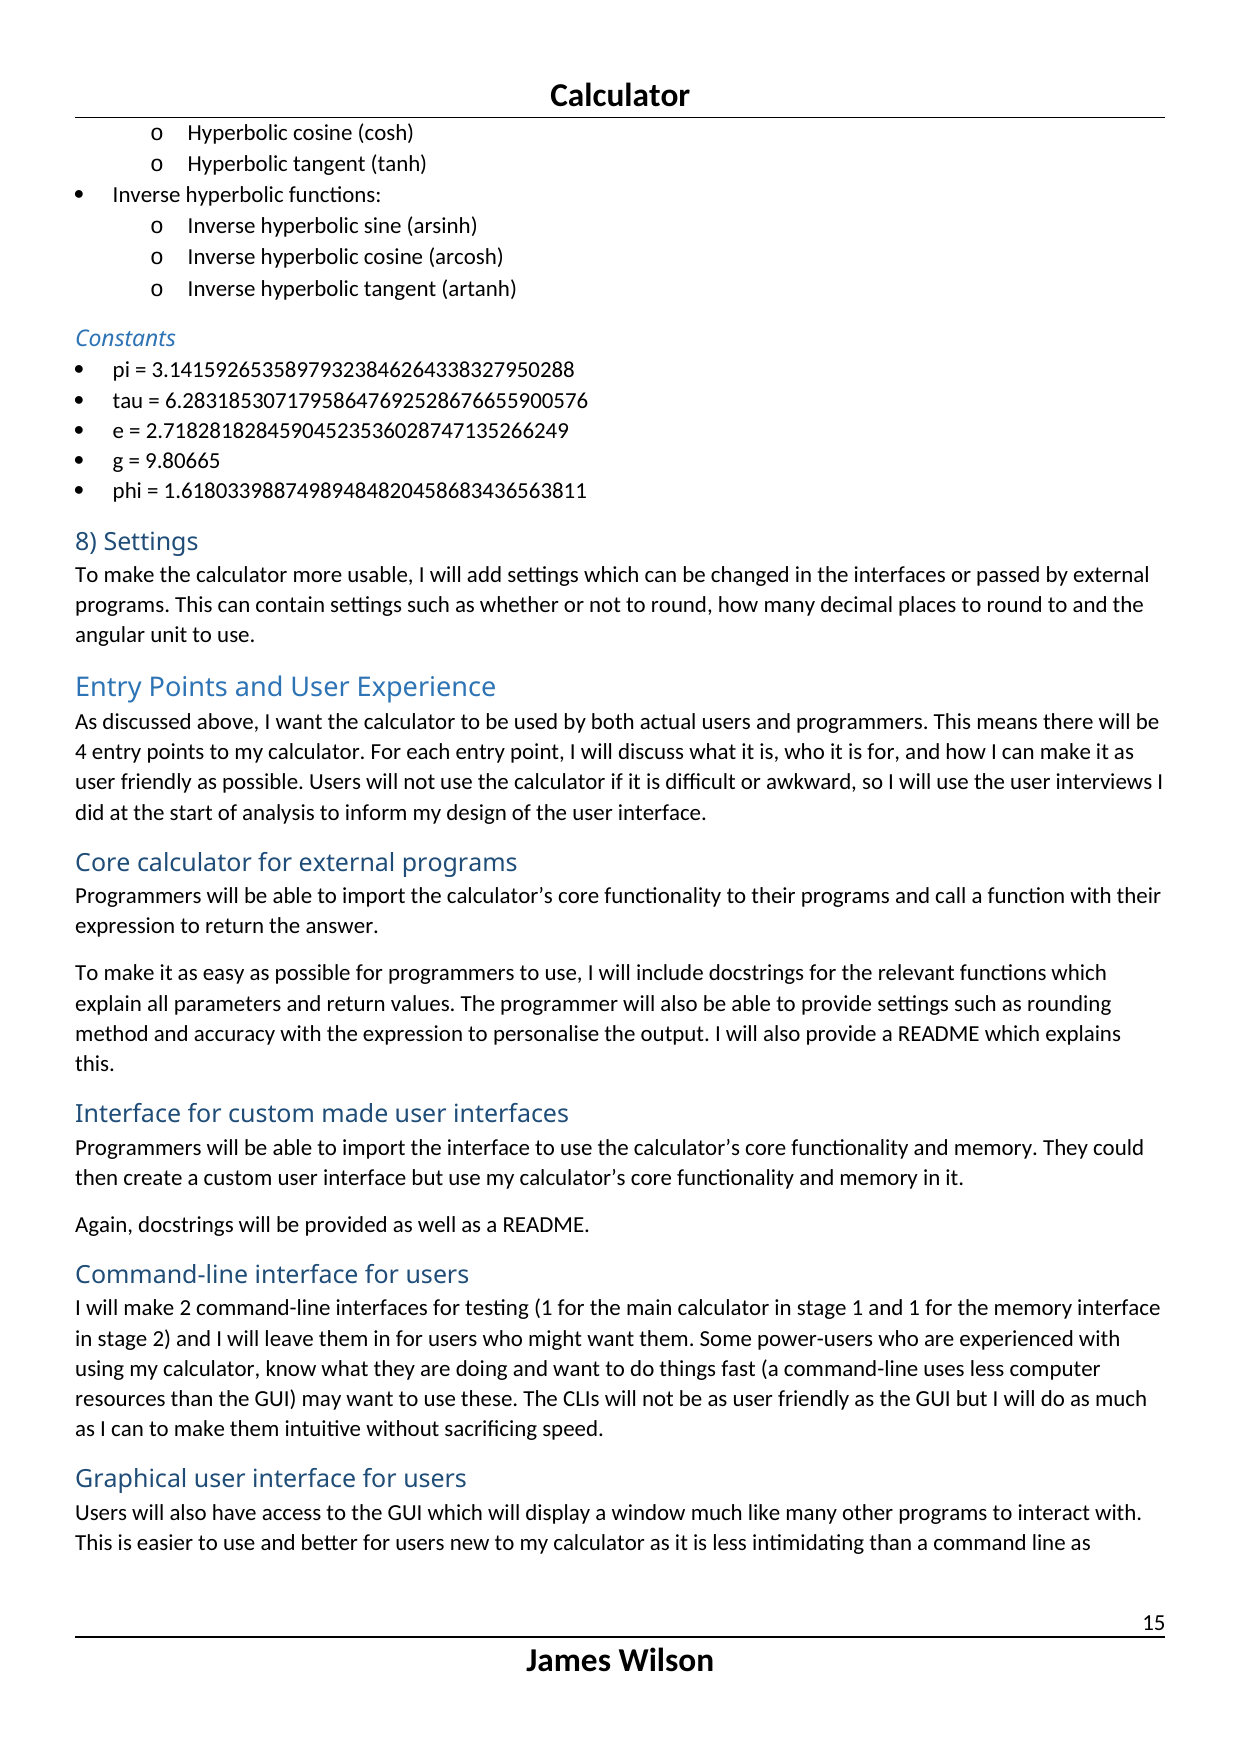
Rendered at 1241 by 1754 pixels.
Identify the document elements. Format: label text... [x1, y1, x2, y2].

subtitle Graphical user interface for users [75, 1461, 1165, 1495]
text I will make 2 command-line interfaces for testing (1 for the main calculator in stage 1 and 1 for the memory interface in stage 2) and I will leave them in for users who might want them. Some power-users who are experienced with using my calculator, know what they are doing and want to do things fast (a command-line uses less computer resources than the GUI) may want to use these. The CLIs will not be as user friendly as the GUI but I will do as much as I can to make them intuitive without sacrificing speed. [75, 1293, 1165, 1442]
list g = 9.80665 [75, 446, 1165, 474]
list Inverse hyperbolic cosine (arcosh) [150, 242, 1165, 271]
text Programmers will be able to import the interface to use the calculator’s core functionality and memory. They could then create a custom user interface but use my calculator’s core functionality and memory in it. [75, 1133, 1165, 1191]
subtitle Command-line interface for users [75, 1257, 1165, 1291]
list Inverse hyperbolic tangent (artanh) [150, 274, 1165, 303]
text Programmers will be able to import the calculator’s core functionality to their programs and call a function with their expression to return the answer. [75, 881, 1165, 939]
subtitle Interface for custom made user interfaces [75, 1096, 1165, 1130]
text Again, docstrings will be provided as well as a README. [75, 1210, 1165, 1238]
text As discussed above, I want the calculator to be used by both actual users and programmers. This means there will be 4 entry points to my calculator. For each entry point, I will discuss what it is, who it is for, and how I can make it as user friendly as possible. Users will not use the calculator if it is difficult or awkward, so I will use the user interviews I did at the start of analysis to inform my design of the user interface. [75, 707, 1165, 826]
subtitle Constants [75, 322, 1165, 353]
list phi = 1.61803398874989484820458683436563811 [75, 476, 1165, 504]
text To make it as easy as possible for programmers to use, I will include docstrings for the relevant functions which explain all parameters and return values. The programmer will also be able to provide settings such as rounding method and accuracy with the expression to personalise the output. I will also provide a README which explains this. [75, 958, 1165, 1077]
list Inverse hyperbolic sine (arsinh) [150, 211, 1165, 240]
list Inverse hyperbolic functions: [75, 181, 1165, 208]
text To make the calculator more usable, I will add settings which can be changed in the interfaces or passed by external programs. This can contain settings such as whether or not to round, how many decimal places to round to and the angular unit to use. [75, 560, 1165, 648]
list Hyperbolic cosine (cosh) [150, 118, 1165, 147]
list tau = 6.28318530717958647692528676655900576 [75, 386, 1165, 414]
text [75, 1498, 1165, 1556]
list Hyperbolic tangent (tanh) [150, 149, 1165, 178]
subtitle Core calculator for external programs [75, 844, 1165, 879]
list e = 2.71828182845904523536028747135266249 [75, 416, 1165, 444]
list pi = 3.14159265358979323846264338327950288 [75, 356, 1165, 383]
subtitle 8) Settings [75, 523, 1165, 557]
subtitle Entry Points and User Experience [75, 667, 1165, 704]
